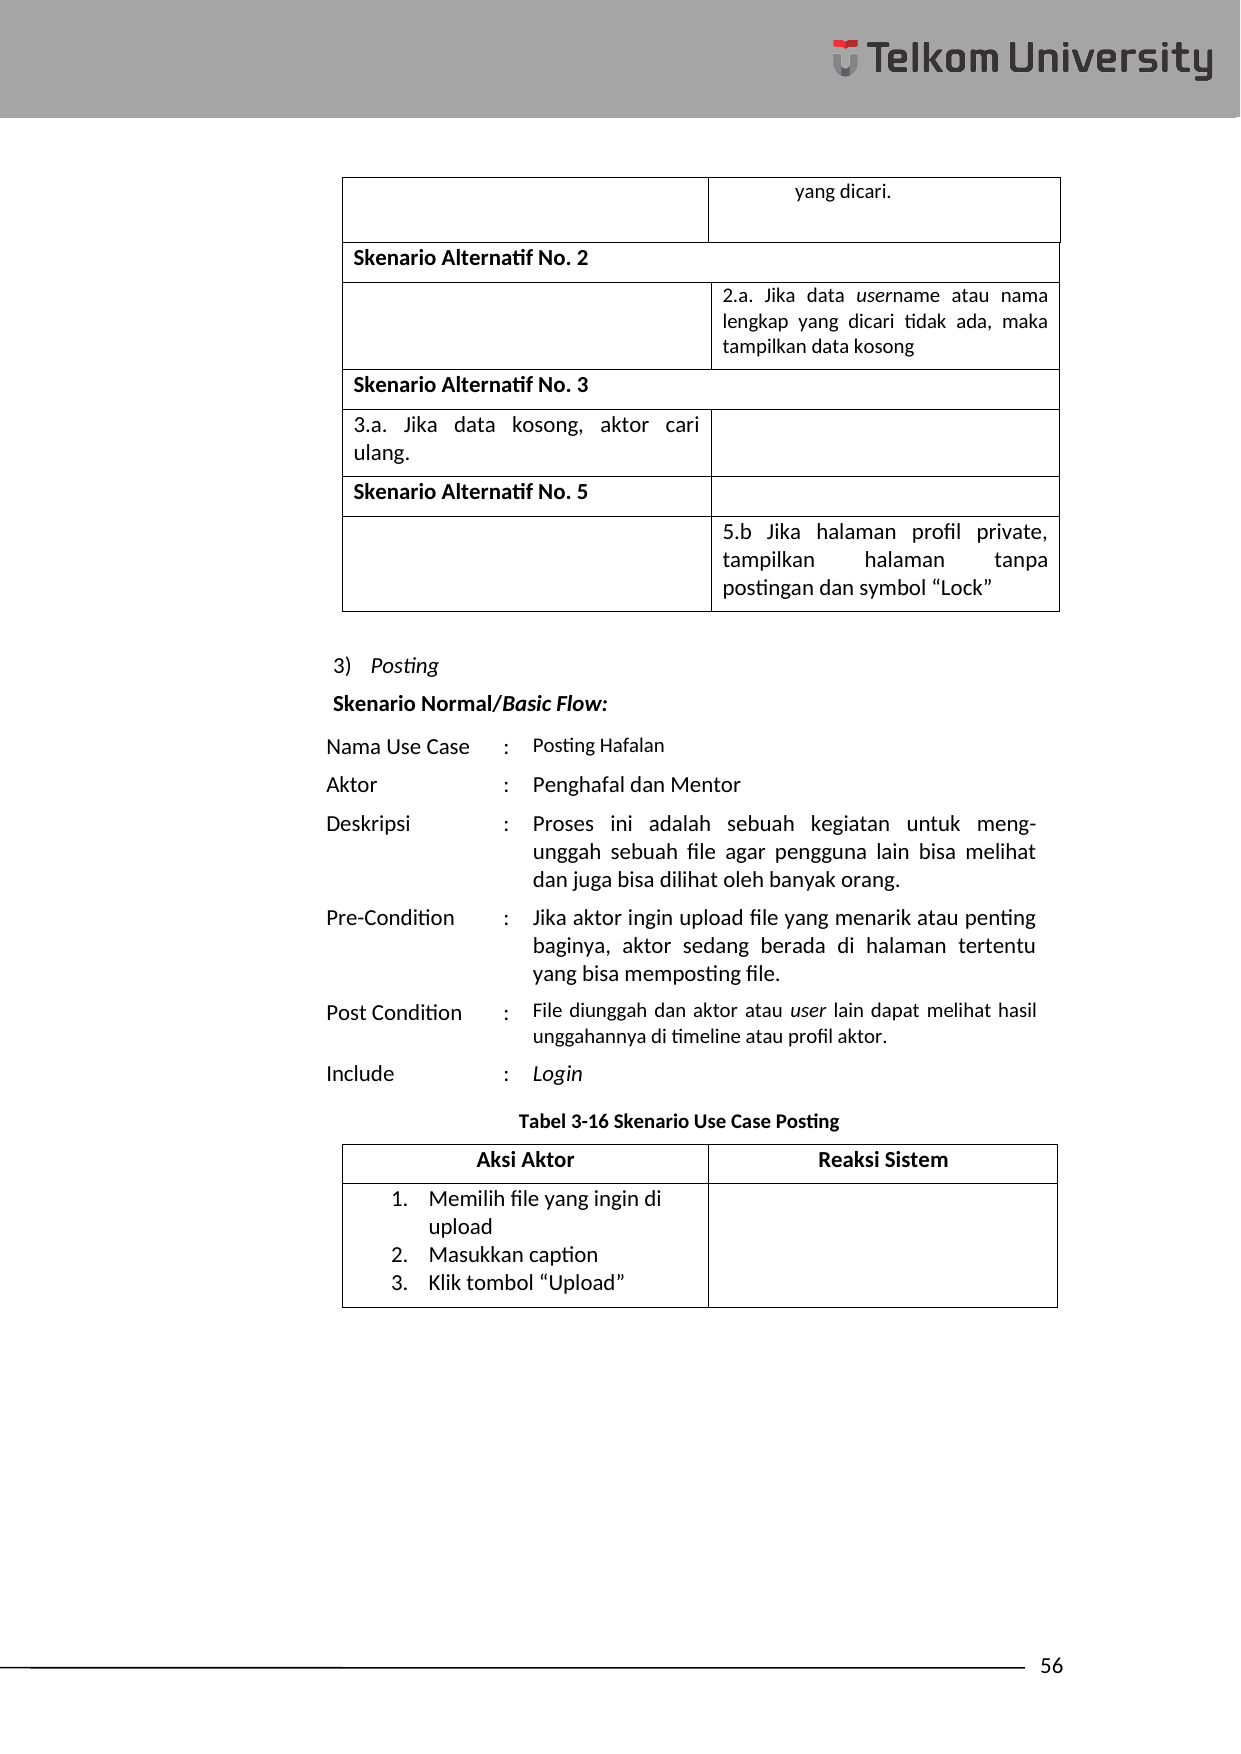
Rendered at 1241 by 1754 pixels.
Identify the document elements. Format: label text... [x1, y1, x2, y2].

table_cell : [492, 809, 521, 903]
table_cell [712, 477, 1059, 516]
table_header Posting Hafalan [521, 732, 1048, 770]
table_cell : [492, 903, 521, 998]
table_header Nama Use Case [315, 732, 492, 770]
table_cell 2.a. Jika data username atau nama lengkap yang dicari tidak ada, maka tampilkan data kosong [712, 283, 1059, 369]
table_cell Aktor [315, 770, 492, 809]
table_header Aksi Aktor [343, 1145, 708, 1183]
table_cell Include [315, 1059, 492, 1097]
table_cell File diunggah dan aktor atau user lain dapat melihat hasil unggahannya di timeline atau profil aktor. [521, 998, 1048, 1059]
table_cell Deskripsi [315, 809, 492, 903]
table_cell : [492, 998, 521, 1059]
text Skenario Normal/Basic Flow: [333, 689, 1063, 717]
table_cell Proses ini adalah sebuah kegiatan untuk meng-unggah sebuah file agar pengguna lain bisa melihat dan juga bisa dilihat oleh banyak orang. [521, 809, 1048, 903]
table_cell : [492, 1059, 521, 1097]
table_header Reaksi Sistem [709, 1145, 1057, 1183]
list Posting [333, 651, 1063, 679]
table_cell Pre-Condition [315, 903, 492, 998]
table_cell Penghafal dan Mentor [521, 770, 1048, 809]
table_cell Login [521, 1059, 1048, 1097]
table_cell [343, 178, 708, 242]
table_cell Memilih file yang ingin di upload Masukkan caption Klik tombol “Upload” [343, 1184, 708, 1307]
table_cell [343, 283, 711, 369]
table_cell 3.a. Jika data kosong, aktor cari ulang. [343, 410, 711, 476]
table_cell 5.b Jika halaman profil private, tampilkan halaman tanpa postingan dan symbol “Lock” [712, 517, 1059, 611]
table_cell Skenario Alternatif No. 3 [343, 370, 1059, 409]
table_cell [712, 410, 1059, 476]
table_cell [343, 517, 711, 611]
table_cell : [492, 770, 521, 809]
table_cell Skenario Alternatif No. 5 [343, 477, 711, 516]
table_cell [709, 178, 1060, 242]
table_cell [709, 1184, 1057, 1307]
picture [833, 40, 1213, 81]
table_cell Jika aktor ingin upload file yang menarik atau penting baginya, aktor sedang berada di halaman tertentu yang bisa memposting file. [521, 903, 1048, 998]
table_cell Skenario Alternatif No. 2 [343, 243, 1059, 282]
table_header : [492, 732, 521, 770]
table_cell Post Condition [315, 998, 492, 1059]
